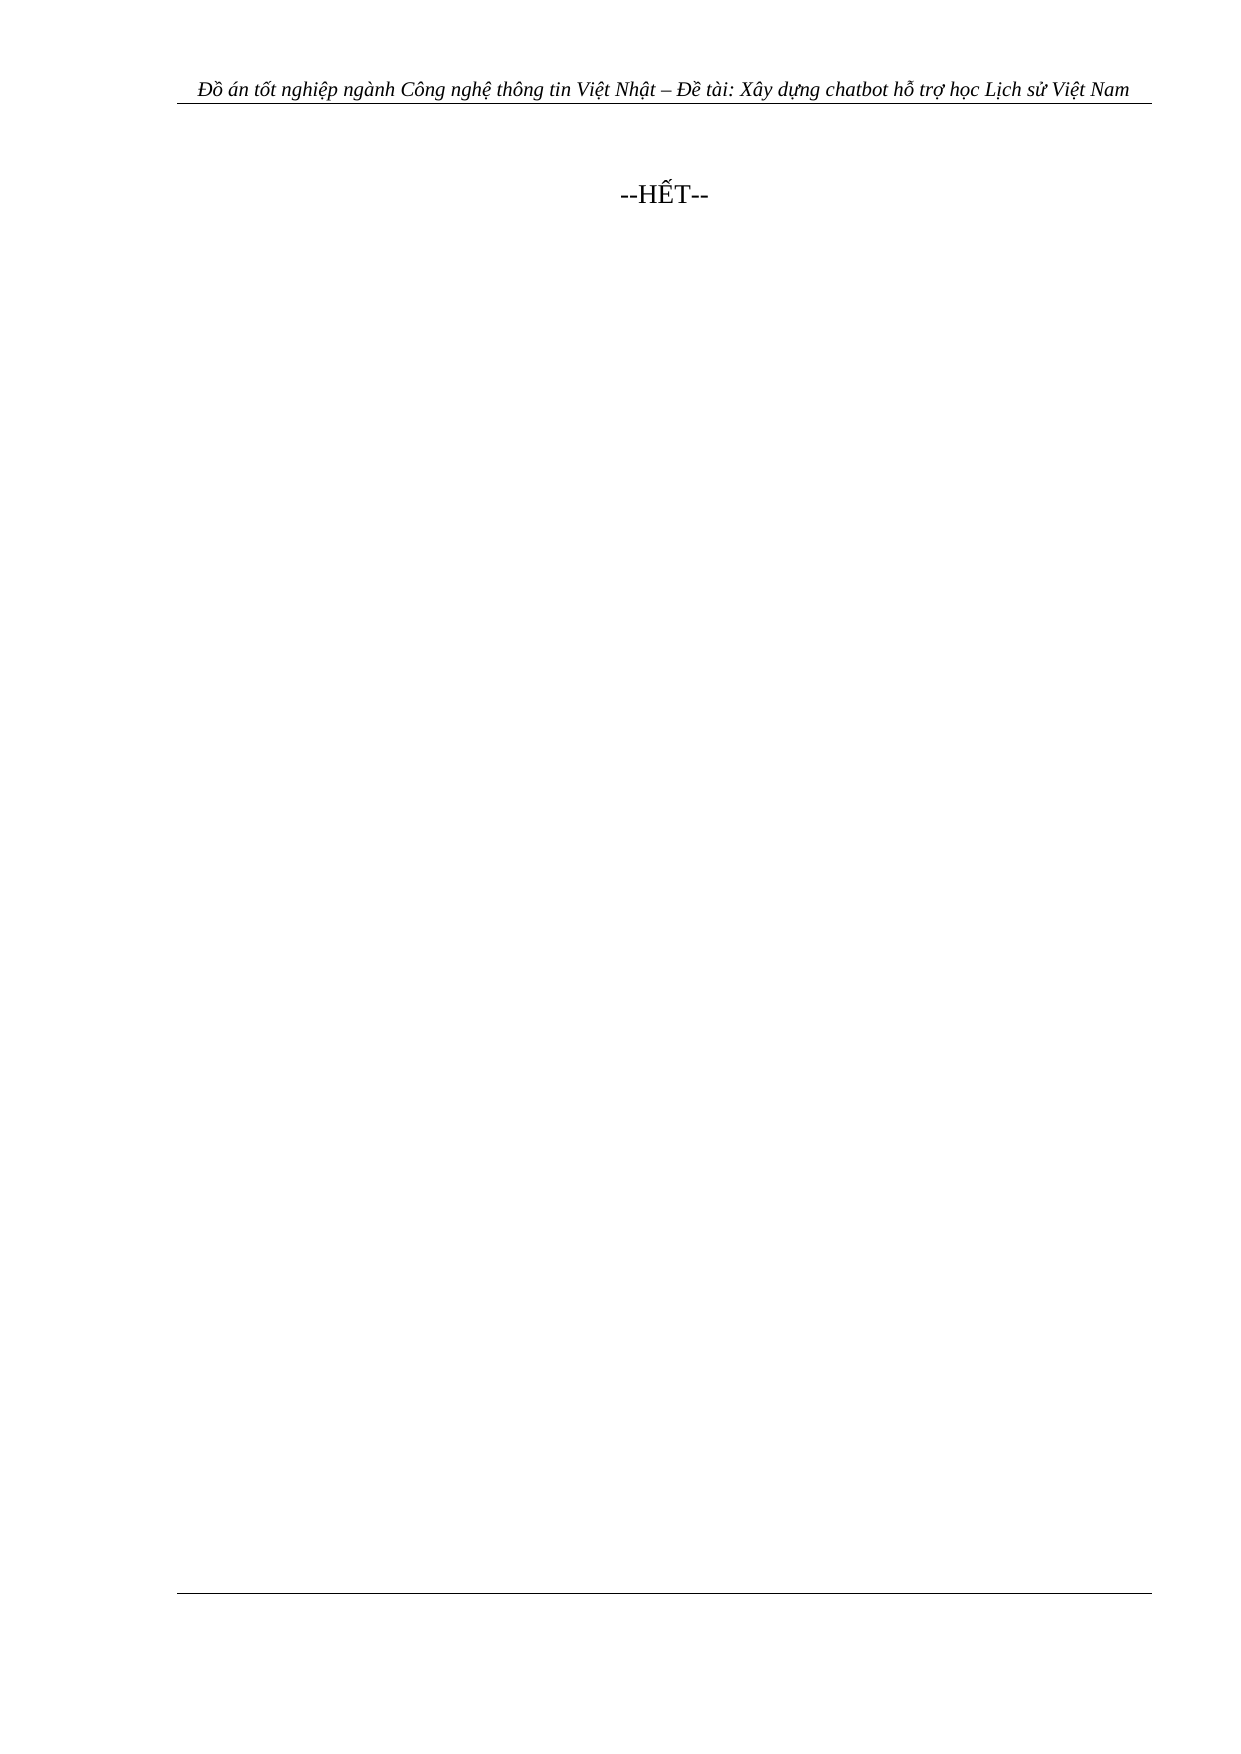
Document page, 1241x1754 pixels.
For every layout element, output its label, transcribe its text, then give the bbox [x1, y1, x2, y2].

text --HẾT-- [177, 179, 1152, 210]
